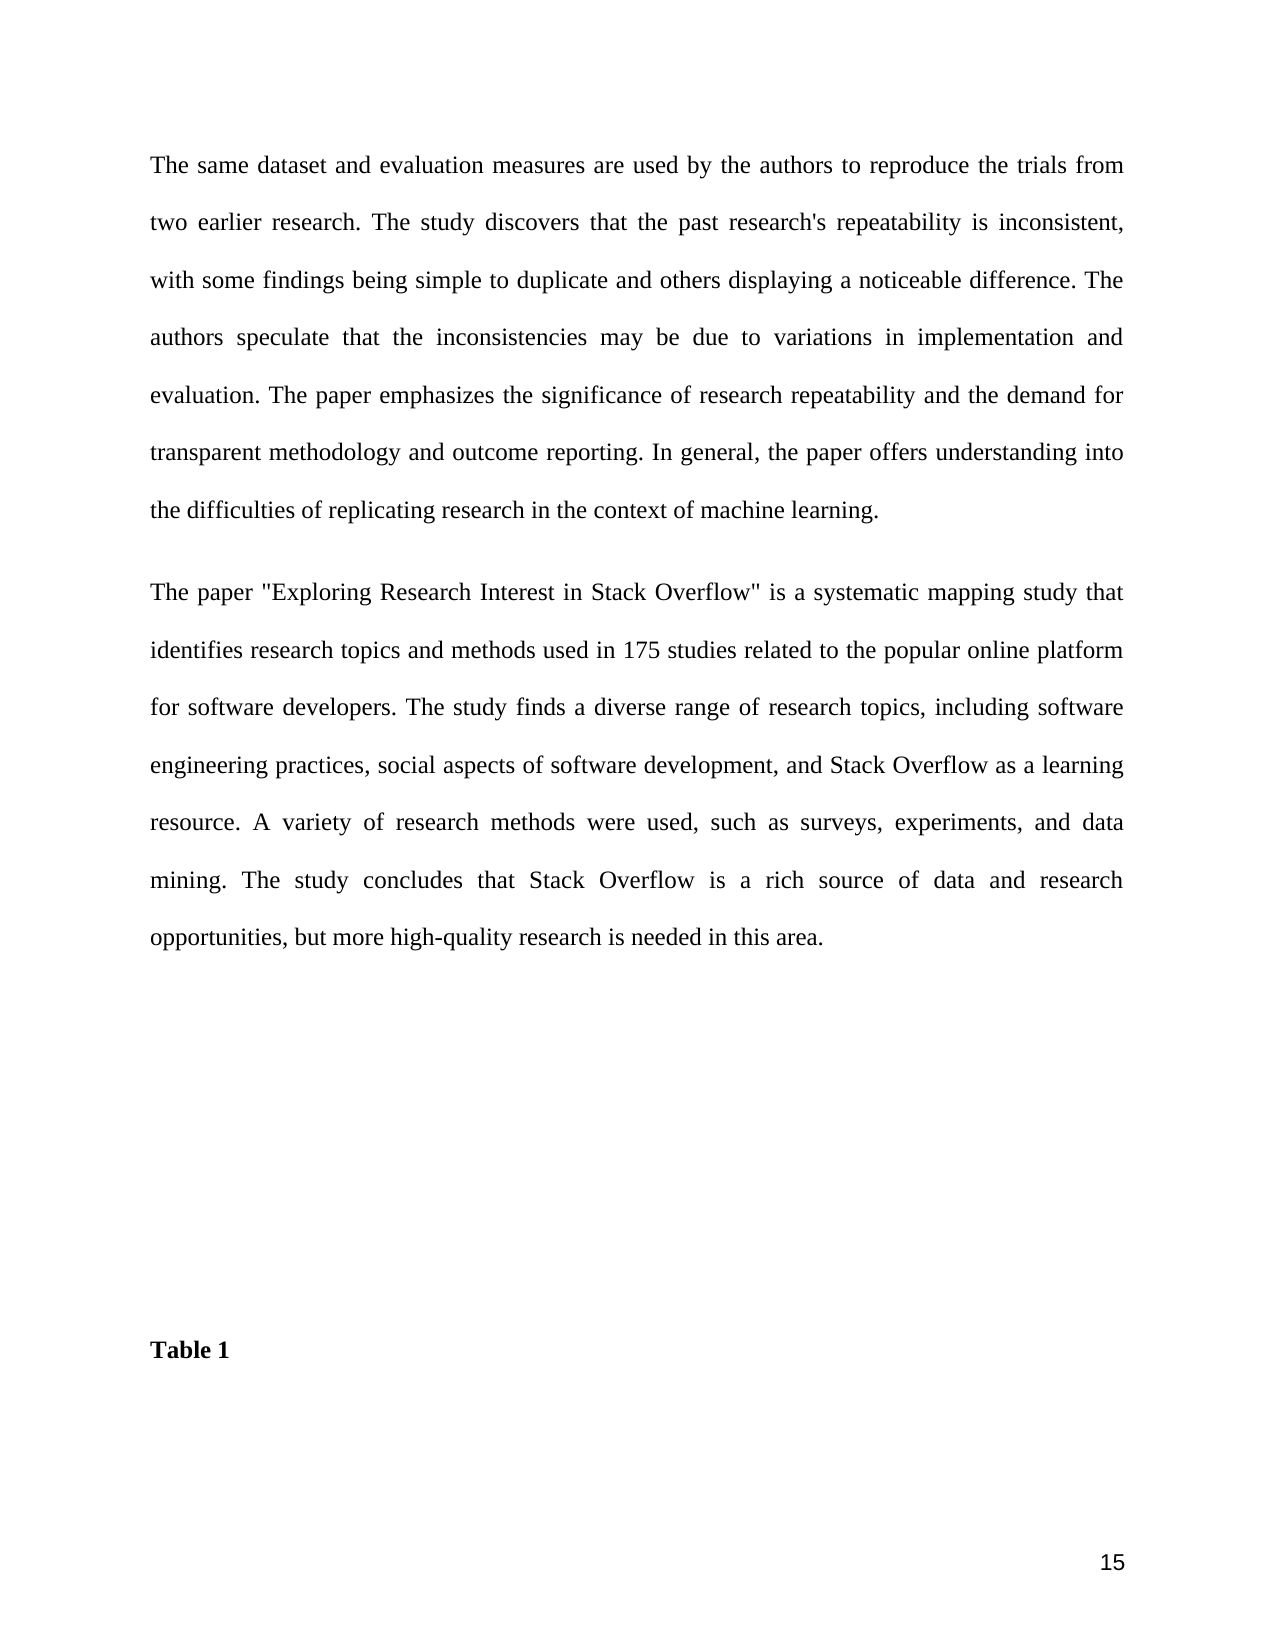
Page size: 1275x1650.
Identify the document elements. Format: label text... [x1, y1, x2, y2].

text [150, 150, 1125, 524]
text The paper "Exploring Research Interest in Stack Overflow" is a systematic mapping study that identifies research topics and methods used in 175 studies related to the popular online platform for software developers. The study finds a diverse range of research topics, including software engineering practices, social aspects of software development, and Stack Overflow as a learning resource. A variety of research methods were used, such as surveys, experiments, and data mining. The study concludes that Stack Overflow is a rich source of data and research opportunities, but more high-quality research is needed in this area. [150, 577, 1125, 951]
text Table 1 [150, 1335, 1125, 1364]
